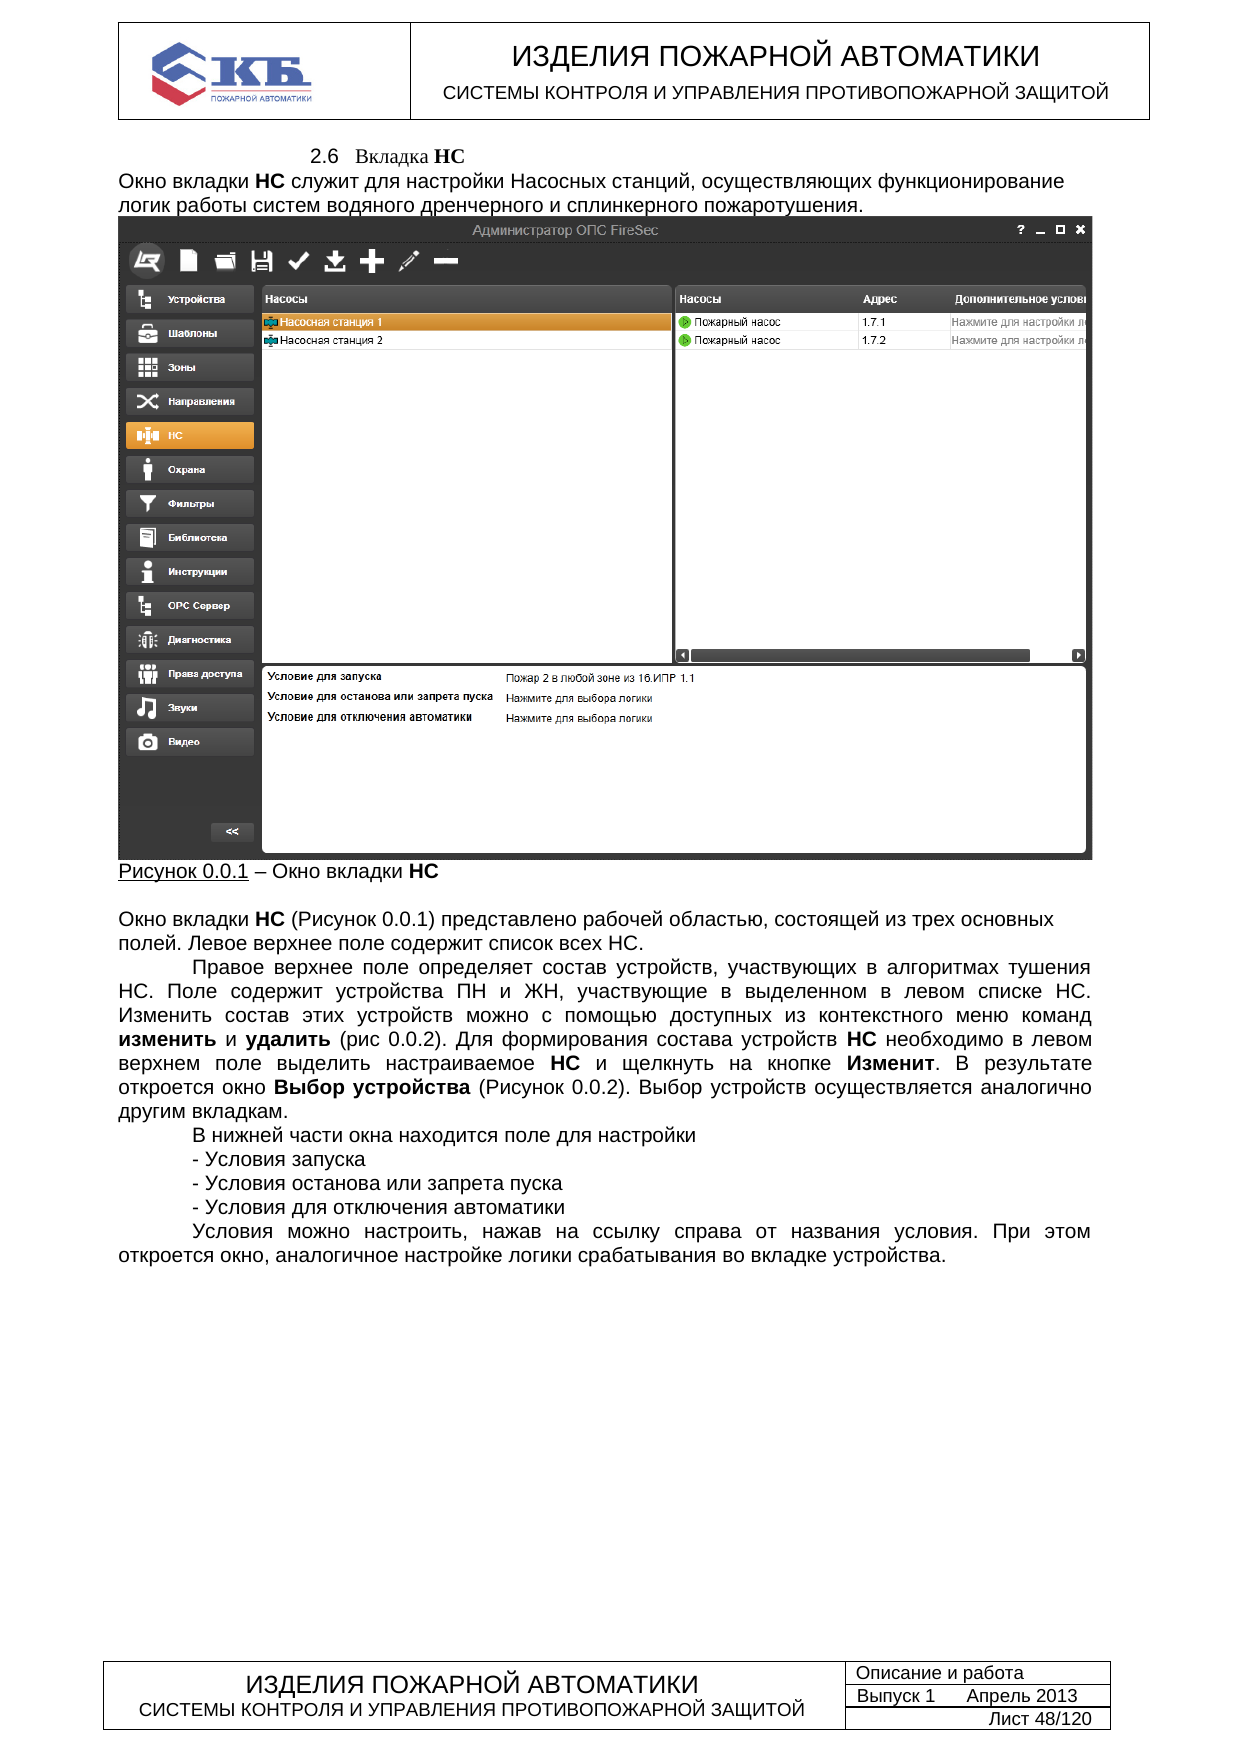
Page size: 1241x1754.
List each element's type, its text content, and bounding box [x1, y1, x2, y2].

list Правое верхнее поле определяет состав устройств, участвующих в алгоритмах тушения НС. Поле содержит устройства ПН и ЖН, участвующие в выделенном в левом списке НС. Изменить состав этих устройств можно с помощью доступных из контекстного меню команд изменить и удалить (рис 0.0.2). Для формирования состава устройств НС необходимо в левом верхнем поле выделить настраиваемое НС и щелкнуть на кнопке Изменит. В результате откроется окно Выбор устройства (Рисунок 0.0.2). Выбор устройств осуществляется аналогично другим вкладкам. [118, 955, 1092, 1123]
picture [148, 34, 325, 115]
picture [118, 216, 1093, 860]
list - Условия останова или запрета пуска [118, 1171, 1092, 1195]
text Окно вкладки НС (Рисунок 0.0.1) представлено рабочей областью, состоящей из трех основных полей. Левое верхнее поле содержит список всех НС. [118, 907, 1092, 955]
list - Условия для отключения автоматики [118, 1195, 1092, 1219]
list Вкладка НС [310, 144, 1092, 168]
list - Условия запуска [118, 1147, 1092, 1171]
text Рисунок 0.0.1 – Окно вкладки НС [118, 860, 1092, 883]
list В нижней части окна находится поле для настройки [118, 1123, 1092, 1147]
text Окно вкладки НС служит для настройки Насосных станций, осуществляющих функционирование логик работы систем водяного дренчерного и сплинкерного пожаротушения. [118, 168, 1092, 216]
list Условия можно настроить, нажав на ссылку справа от названия условия. При этом откроется окно, аналогичное настройке логики срабатывания во вкладке устройства. [118, 1219, 1092, 1267]
